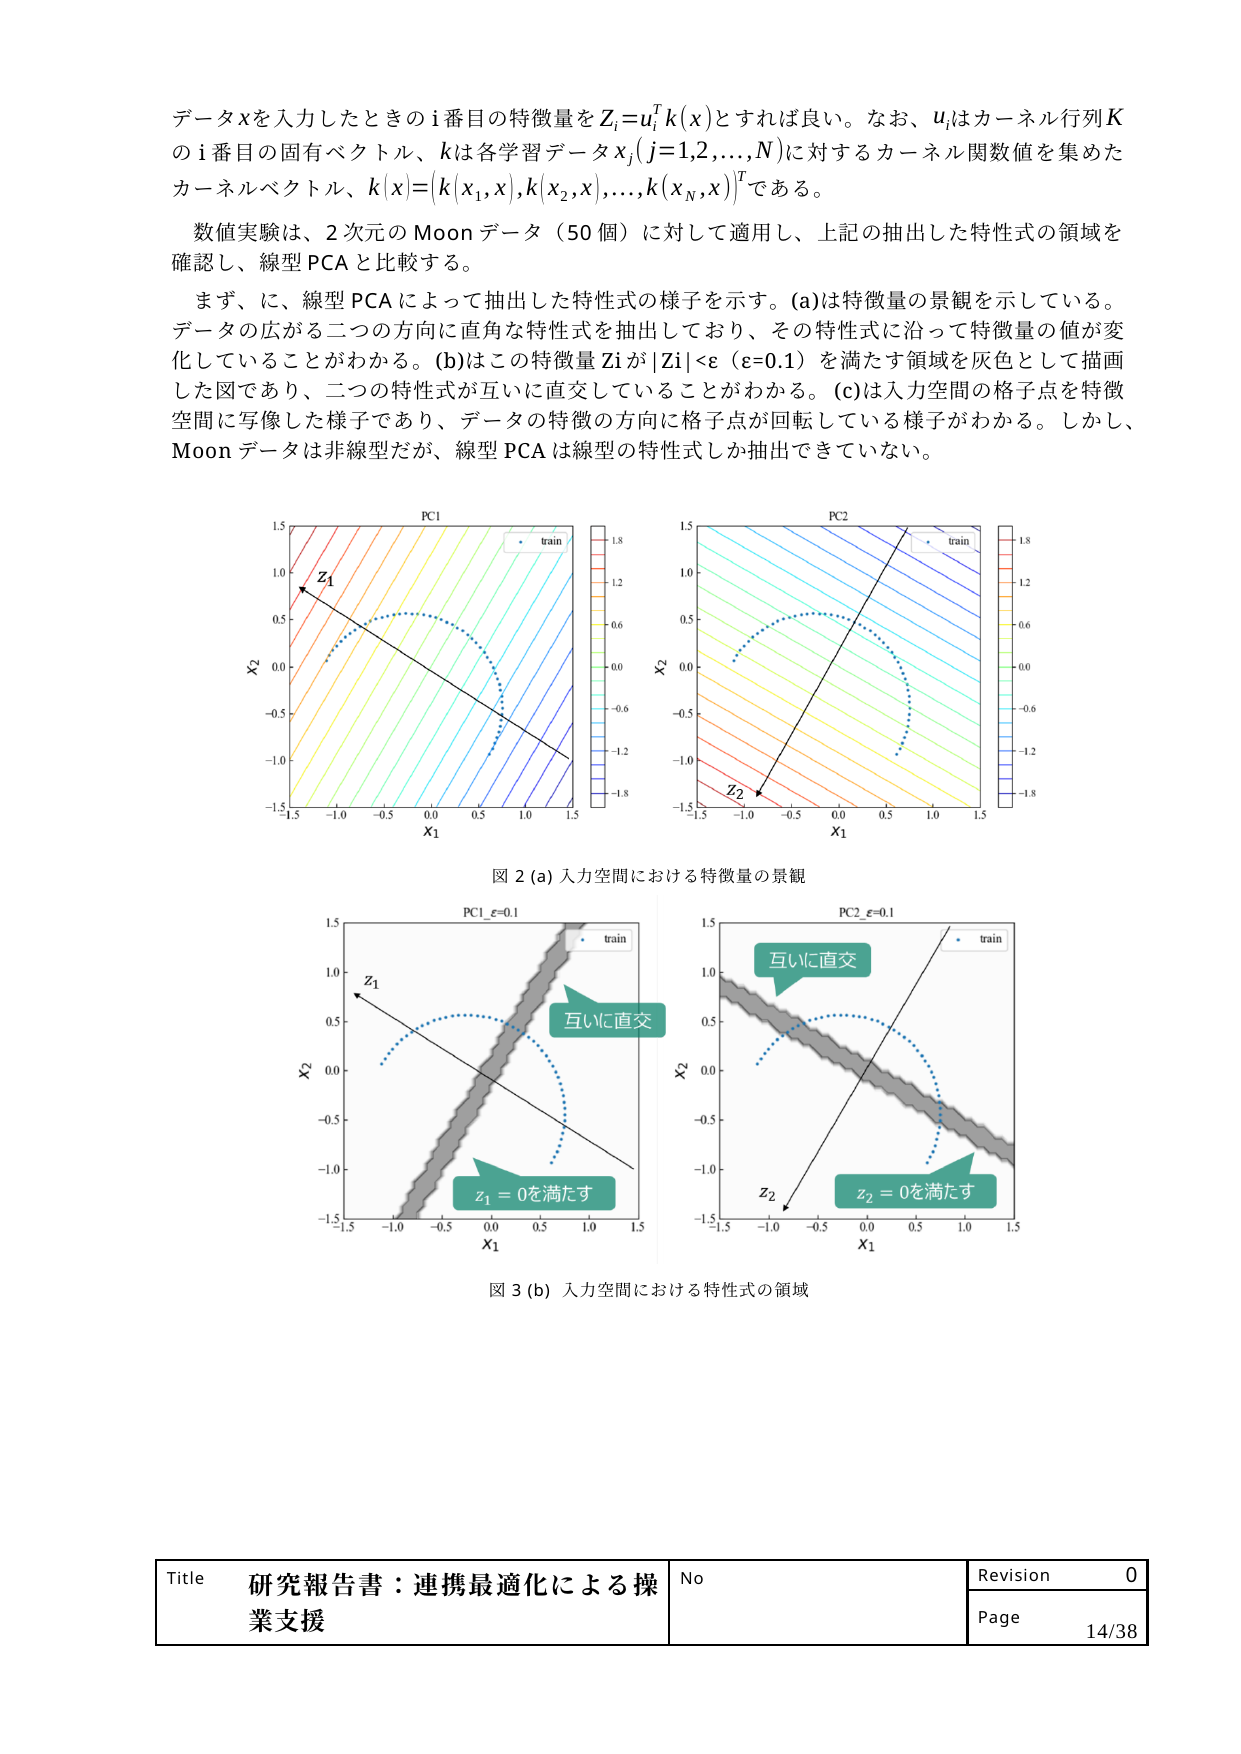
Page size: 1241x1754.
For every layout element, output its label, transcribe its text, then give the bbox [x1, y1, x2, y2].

picture [287, 895, 1032, 1264]
text 数値実験は、2次元のMoonデータ（50個）に対して適用し、上記の抽出した特性式の領域を確認し、線型PCAと比較する。 [171, 216, 1126, 276]
text まず、図 12に、線型PCAによって抽出した特性式の様子を示す。図 12(a)は特徴量の景観を示している。データの広がる二つの方向に直角な特性式を抽出しており、その特性式に沿って特徴量の値が変化していることがわかる。図 12(b)はこの特徴量Ziが|Zi|<ε（ε=0.1）を満たす領域を灰色として描画した図であり、二つの特性式が互いに直交していることがわかる。図 12(c)は入力空間の格子点を特徴空間に写像した様子であり、データの特徴の方向に格子点が回転している様子がわかる。しかし、Moonデータは非線型だが、線型PCAは線型の特性式しか抽出できていない。 [171, 285, 1126, 465]
picture [236, 501, 1061, 850]
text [171, 100, 1126, 208]
